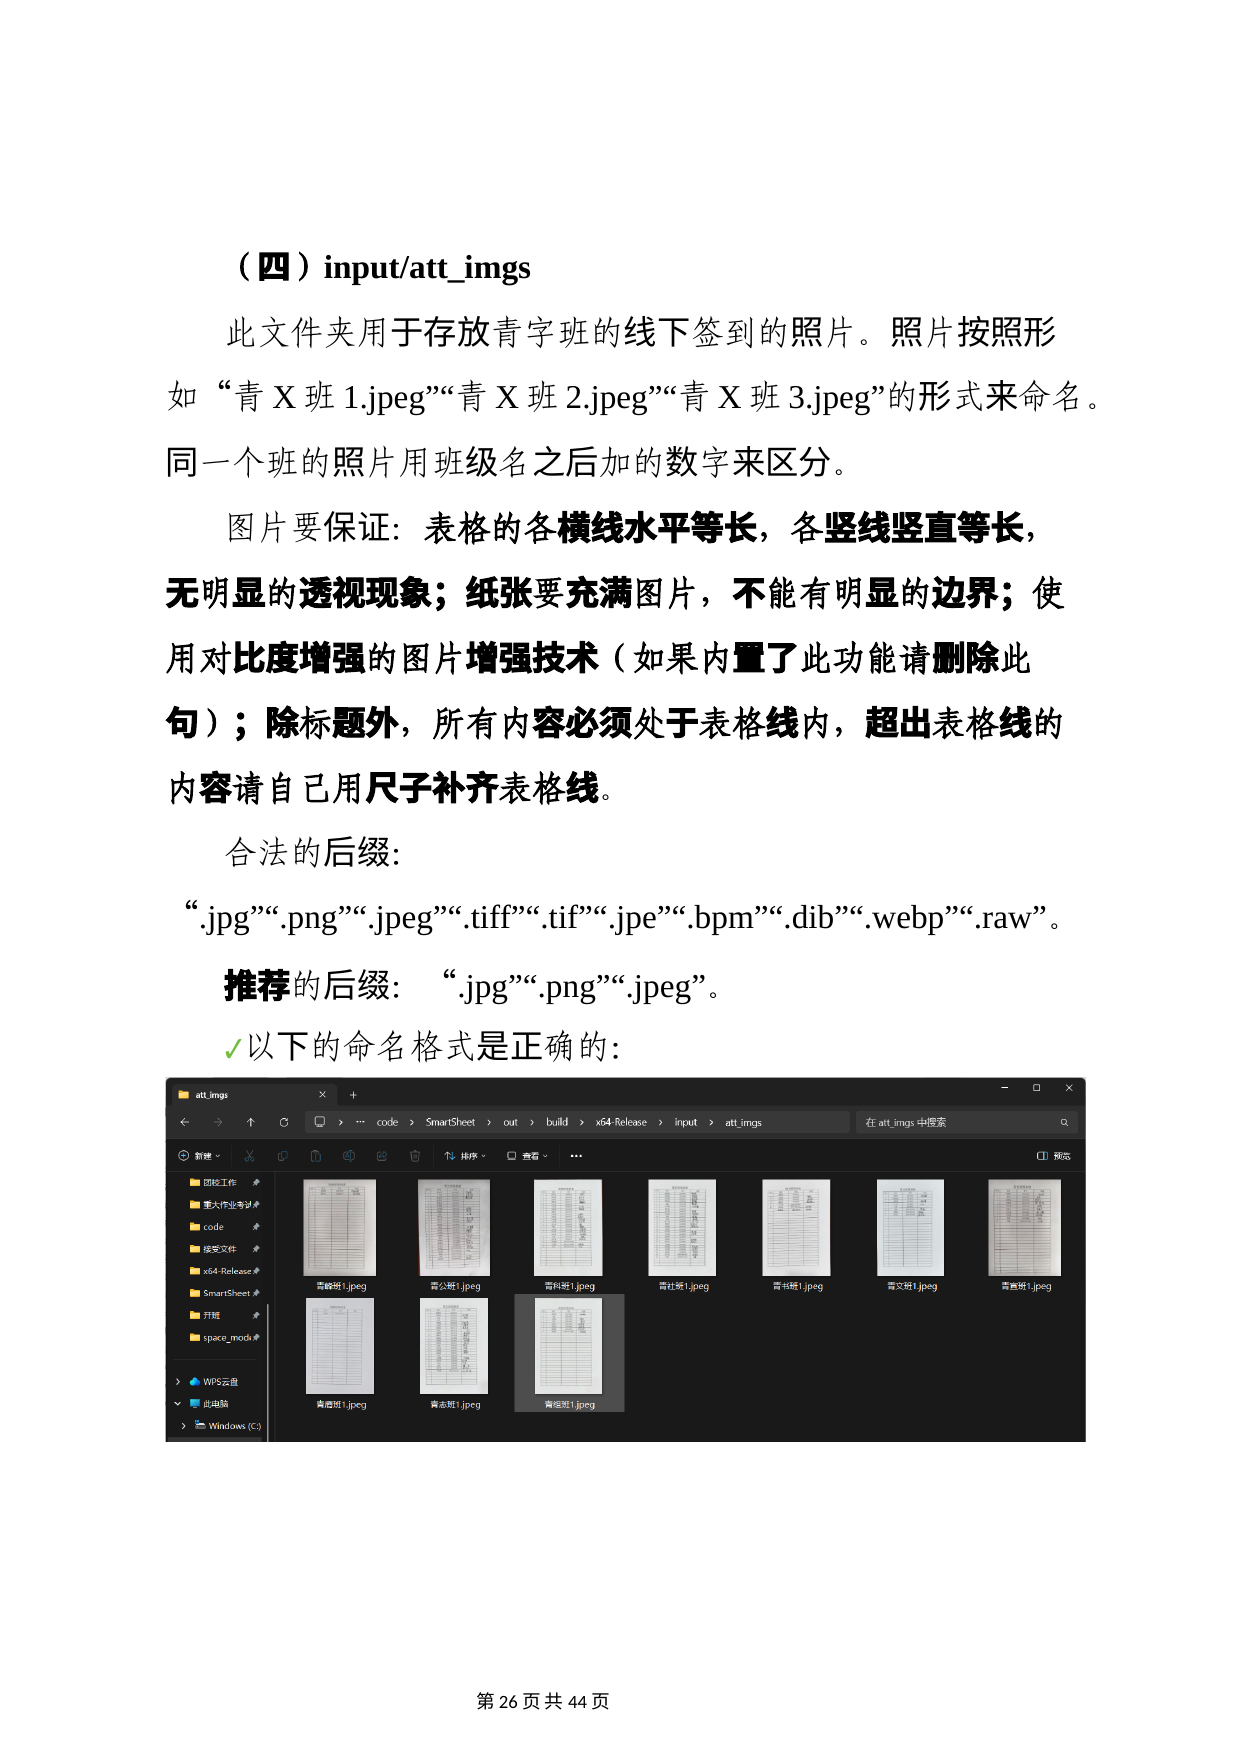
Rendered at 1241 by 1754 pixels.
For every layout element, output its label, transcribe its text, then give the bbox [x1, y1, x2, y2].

text 图片要保证：表格的各横线水平等长，各竖线竖直等长，无明显的透视现象；纸张要充满图片，不能有明显的边界；使用对比度增强的图片增强技术（如果内置了此功能请删除此句）；除标题外，所有内容必须处于表格线内，超出表格线的内容请自己用尺子补齐表格线。 [165, 493, 1087, 818]
text （四）input/att_imgs [165, 233, 1087, 298]
text 合法的后缀：“.jpg”“.png”“.jpeg”“.tiff”“.tif”“.jpe”“.bpm”“.dib”“.webp”“.raw”。 [165, 818, 1087, 948]
text 推荐的后缀：“.jpg”“.png”“.jpeg”。 [165, 948, 1087, 1013]
text 此文件夹用于存放青字班的线下签到的照片。照片按照形如“青X班1.jpeg”“青X班2.jpeg”“青X班3.jpeg”的形式来命名。同一个班的照片用班级名之后加的数字来区分。 [165, 298, 1087, 493]
picture [165, 1077, 1086, 1442]
text ✔以下的命名格式是正确的： [165, 1013, 1087, 1078]
